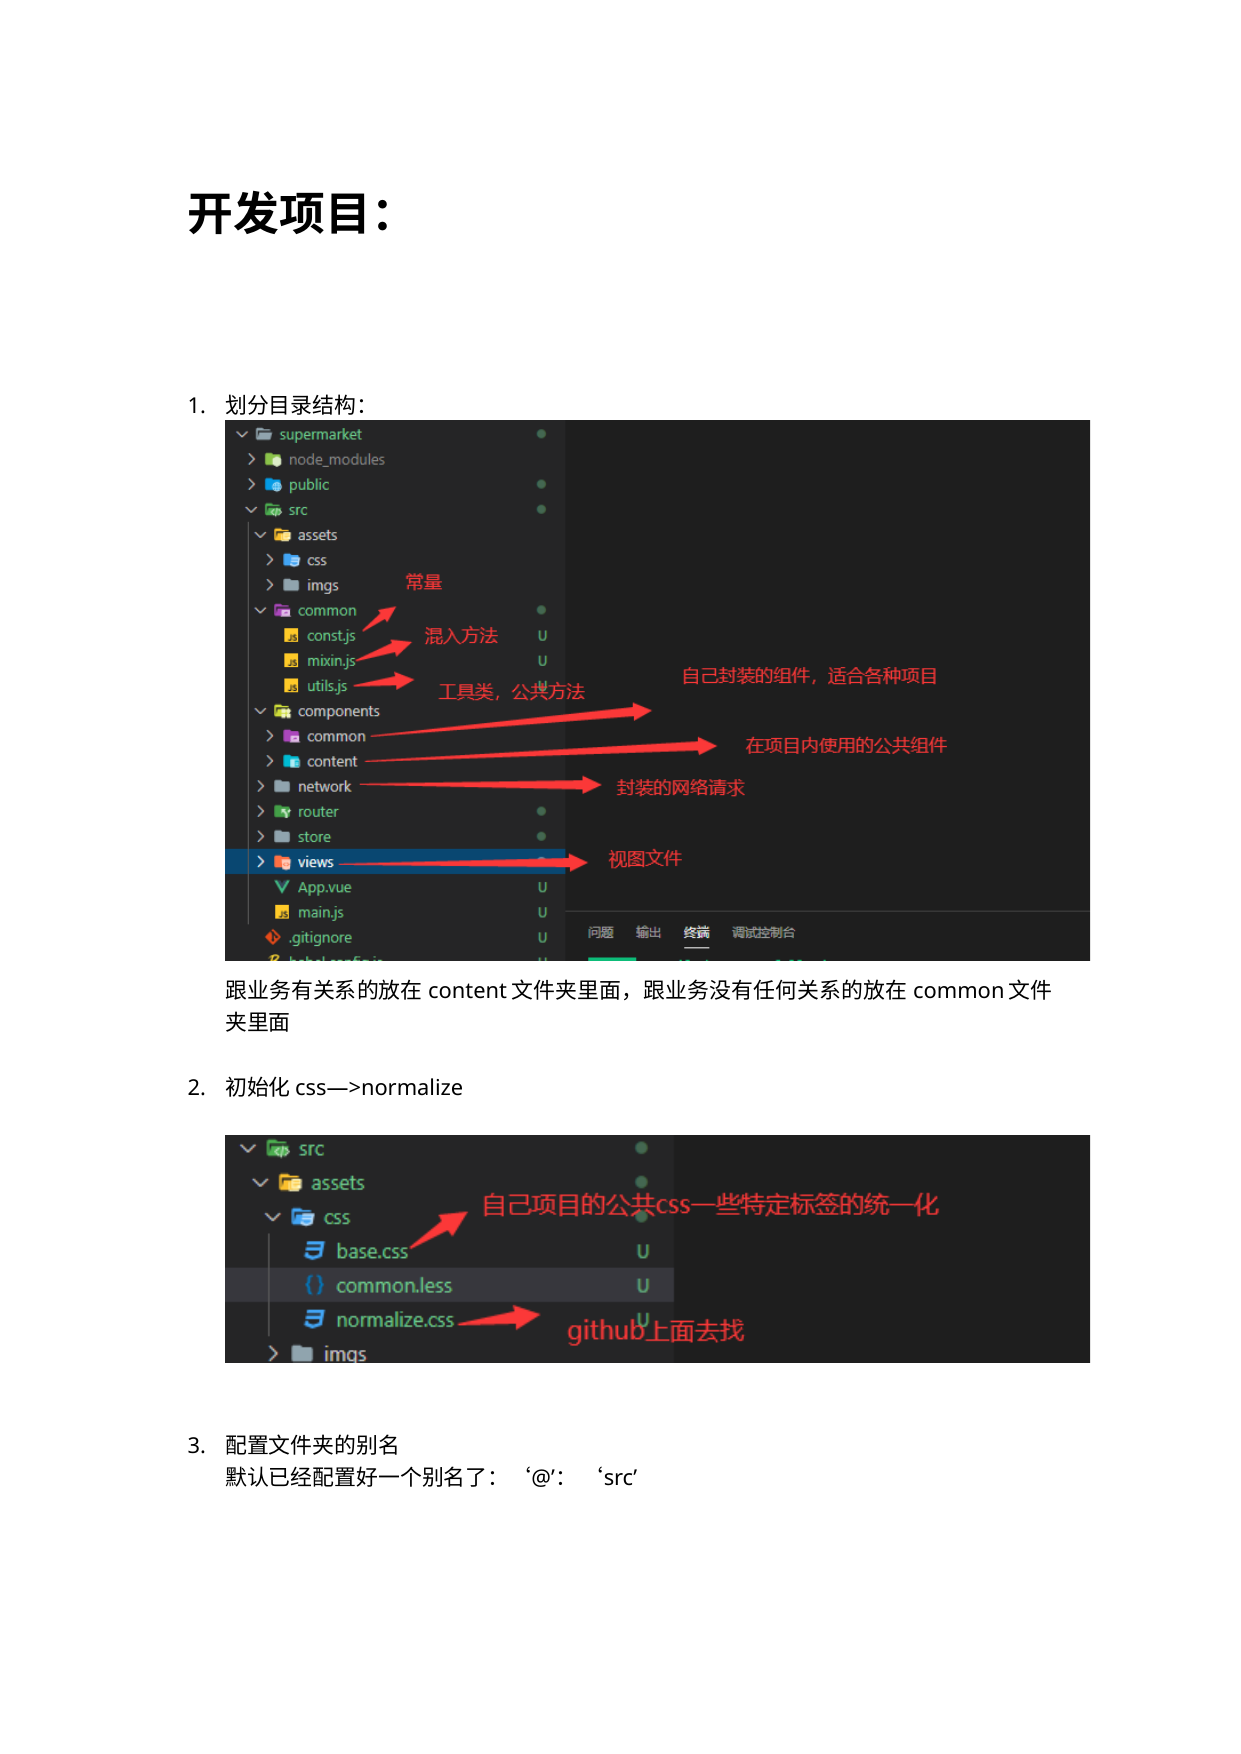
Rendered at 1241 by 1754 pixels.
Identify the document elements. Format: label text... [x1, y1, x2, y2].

list 划分目录结构： [187, 387, 1053, 420]
list 跟业务有关系的放在content文件夹里面，跟业务没有任何关系的放在common文件夹里面 [225, 972, 1053, 1037]
subtitle 开发项目： [187, 162, 1053, 259]
picture [225, 1135, 1091, 1363]
text 默认已经配置好一个别名了：‘@’： ‘src’ [225, 1460, 1053, 1492]
picture [225, 420, 1091, 961]
list 初始化css—>normalize [187, 1070, 1053, 1102]
list 配置文件夹的别名 [187, 1427, 1053, 1460]
